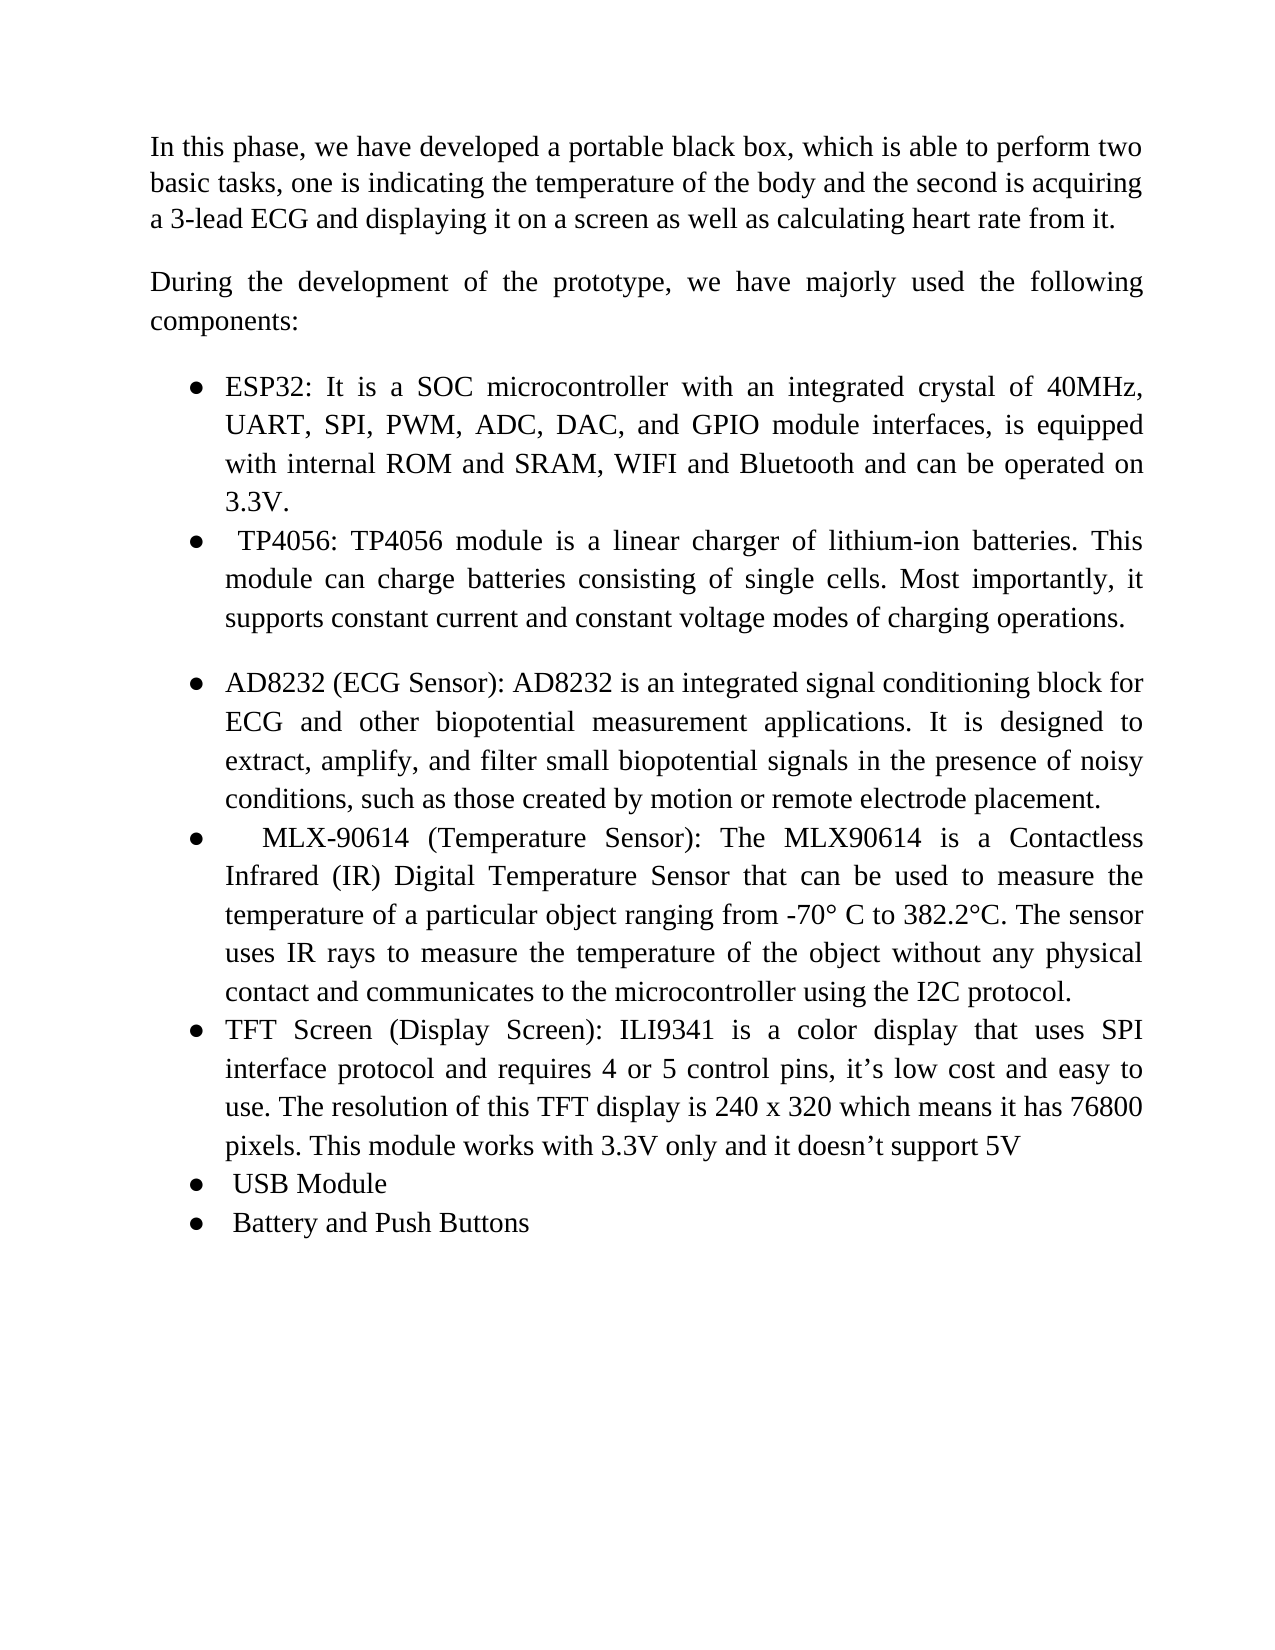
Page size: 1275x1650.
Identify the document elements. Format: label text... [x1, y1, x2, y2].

list MLX-90614 (Temperature Sensor): The MLX90614 is a Contactless Infrared (IR) Digital Temperature Sensor that can be used to measure the temperature of a particular object ranging from -70° C to 382.2°C. The sensor uses IR rays to measure the temperature of the object without any physical contact and communicates to the microcontroller using the I2C protocol. [187, 820, 1144, 1007]
list AD8232 (ECG Sensor): AD8232 is an integrated signal conditioning block for ECG and other biopotential measurement applications. It is designed to extract, amplify, and filter small biopotential signals in the presence of noisy conditions, such as those created by motion or remote electrode placement. [187, 666, 1144, 815]
text In this phase, we have developed a portable black box, which is able to perform two basic tasks, one is indicating the temperature of the body and the second is acquiring a 3-lead ECG and displaying it on a screen as well as calculating heart rate from it. [150, 129, 1144, 235]
list ESP32: It is a SOC microcontroller with an integrated crystal of 40MHz, UART, SPI, PWM, ADC, DAC, and GPIO module interfaces, is equipped with internal ROM and SRAM, WIFI and Bluetooth and can be operated on 3.3V. [187, 369, 1144, 518]
list TFT Screen (Display Screen): ILI9341 is a color display that uses SPI interface protocol and requires 4 or 5 control pins, it’s low cost and easy to use. The resolution of this TFT display is 240 x 320 which means it has 76800 pixels. This module works with 3.3V only and it doesn’t support 5V [187, 1012, 1144, 1162]
text During the development of the prototype, we have majorly used the following components: [150, 264, 1144, 337]
list USB Module [187, 1167, 1144, 1200]
list TP4056: TP4056 module is a linear charger of lithium-ion batteries. This module can charge batteries consisting of single cells. Most importantly, it supports constant current and constant voltage modes of charging operations. [187, 523, 1144, 633]
list Battery and Push Buttons [187, 1205, 1144, 1239]
